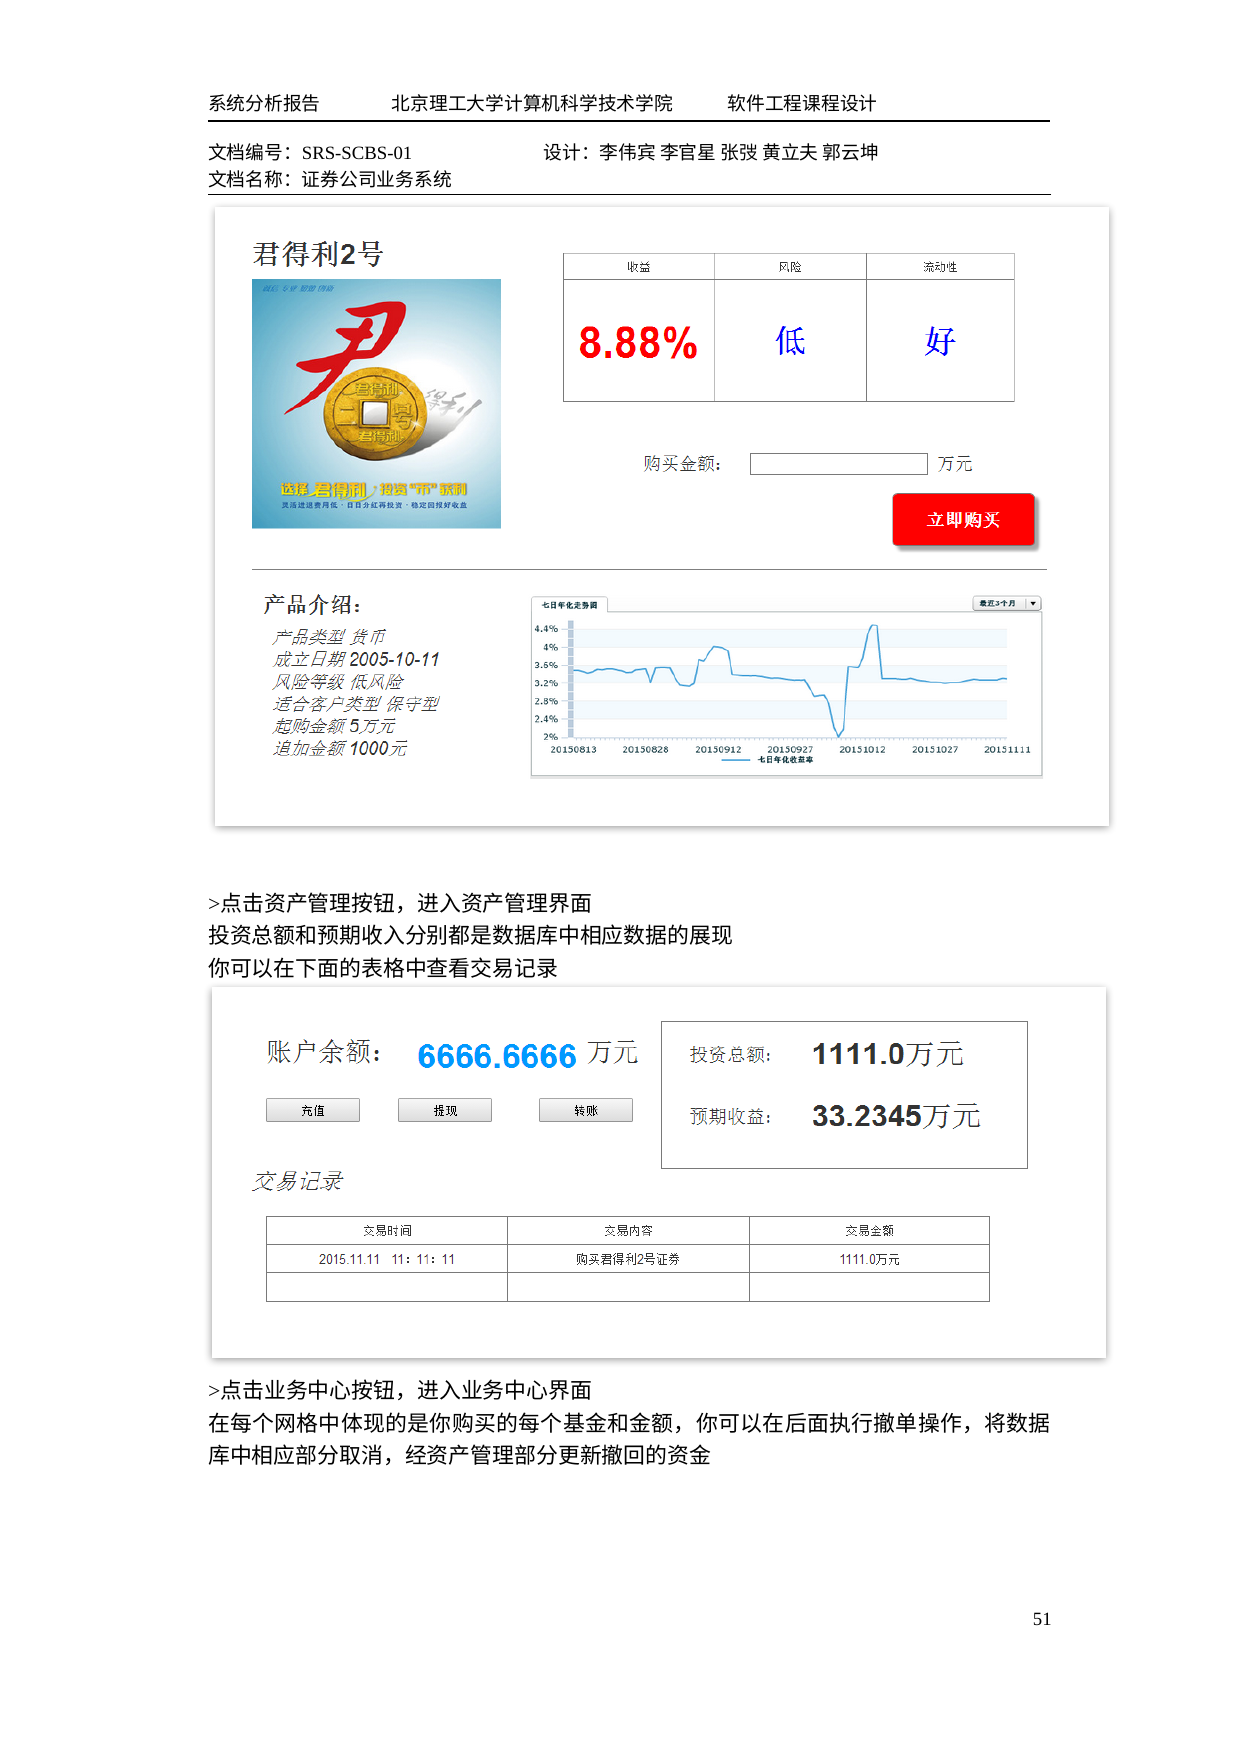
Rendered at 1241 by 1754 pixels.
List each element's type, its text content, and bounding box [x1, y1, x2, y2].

text 你可以在下面的表格中查看交易记录 [208, 950, 1051, 983]
picture [230, 221, 1095, 812]
text >点击资产管理按钮，进入资产管理界面 [208, 885, 1051, 918]
text 在每个网格中体现的是你购买的每个基金和金额，你可以在后面执行撤单操作，将数据库中相应部分取消，经资产管理部分更新撤回的资金 [208, 1405, 1051, 1470]
text >点击业务中心按钮，进入业务中心界面 [208, 1373, 1051, 1405]
text 投资总额和预期收入分别都是数据库中相应数据的展现 [208, 918, 1051, 950]
picture [227, 1001, 1092, 1343]
